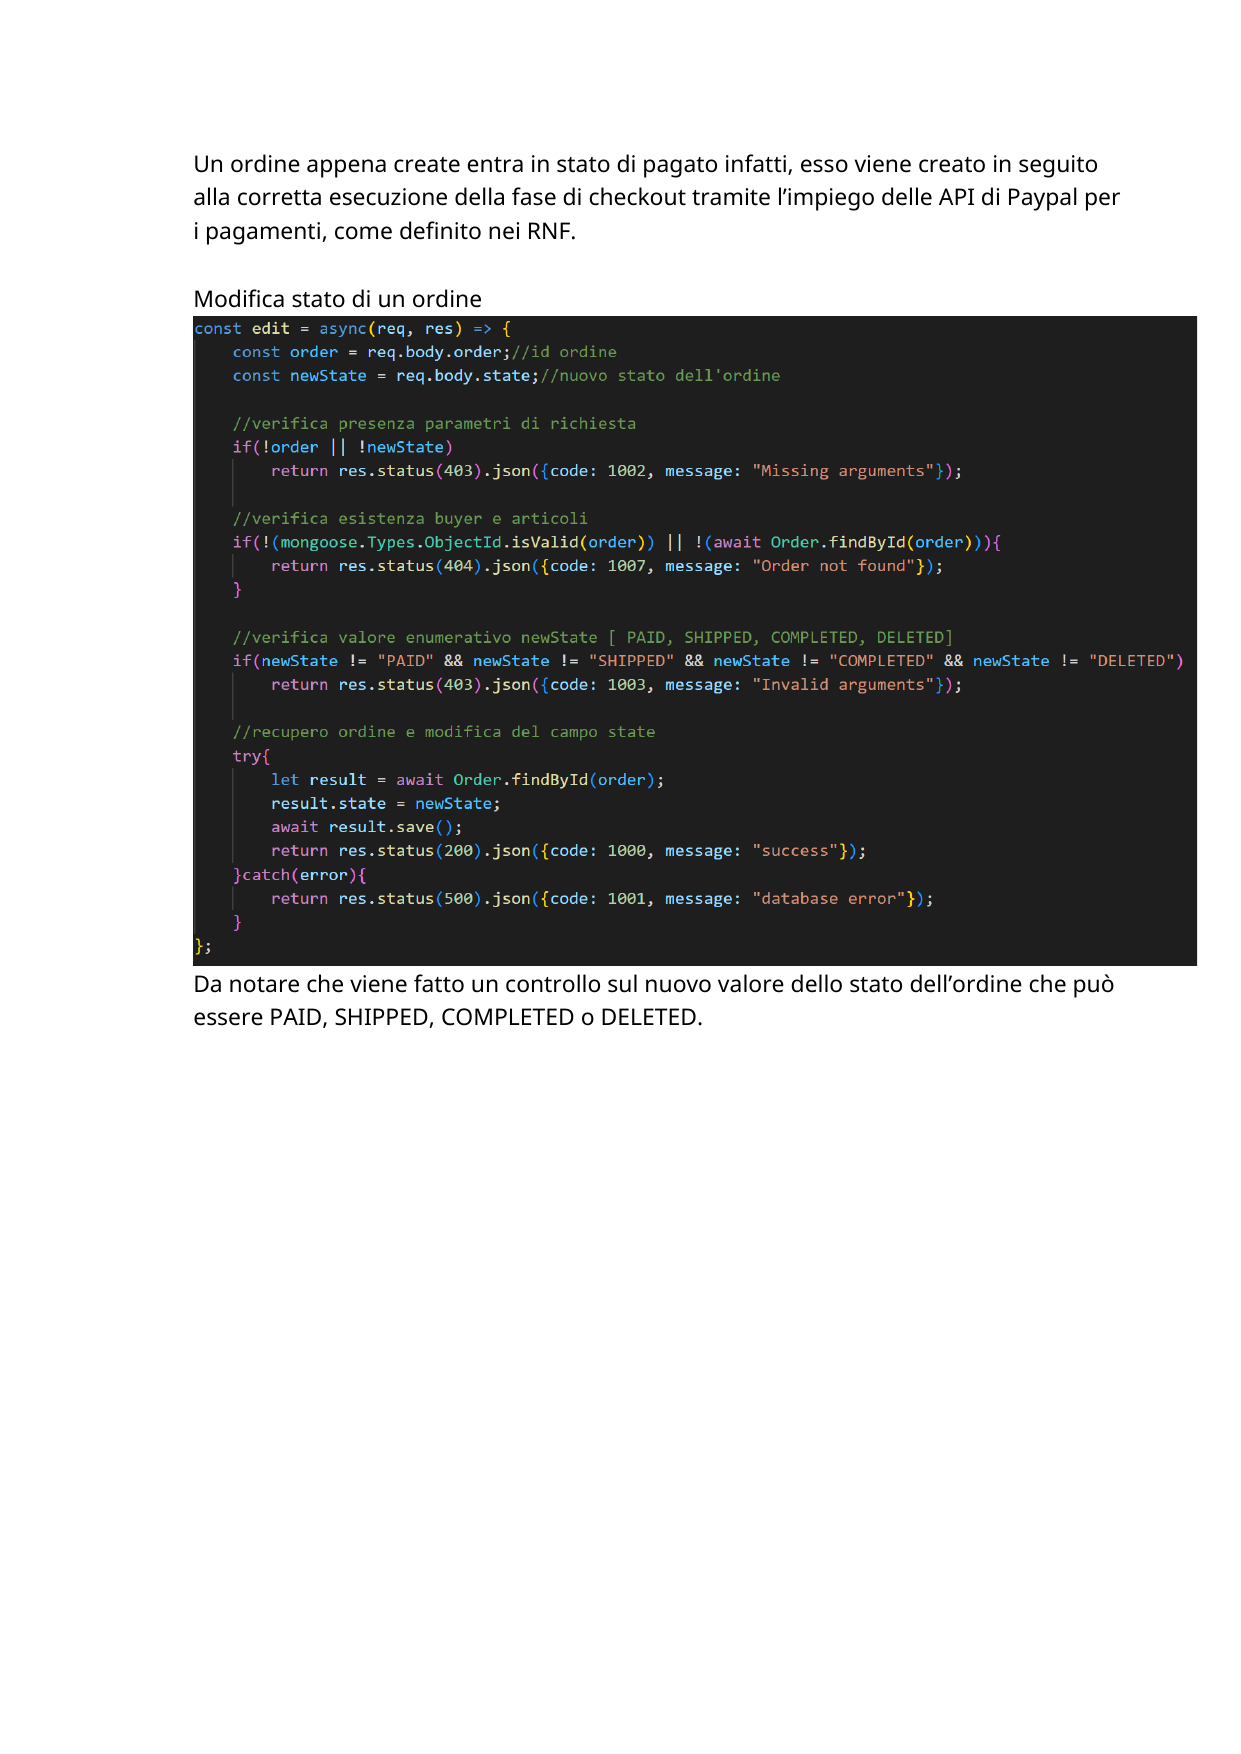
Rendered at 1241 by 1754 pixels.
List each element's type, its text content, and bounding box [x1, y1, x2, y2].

list Da notare che viene fatto un controllo sul nuovo valore dello stato dell’ordine che può essere PAID, SHIPPED, COMPLETED o DELETED. [193, 967, 1122, 1032]
picture [193, 316, 1198, 966]
list Un ordine appena create entra in stato di pagato infatti, esso viene creato in seguito alla corretta esecuzione della fase di checkout tramite l’impiego delle API di Paypal per i pagamenti, come definito nei RNF. [193, 148, 1122, 246]
list Modifica stato di un ordine [193, 283, 1122, 314]
